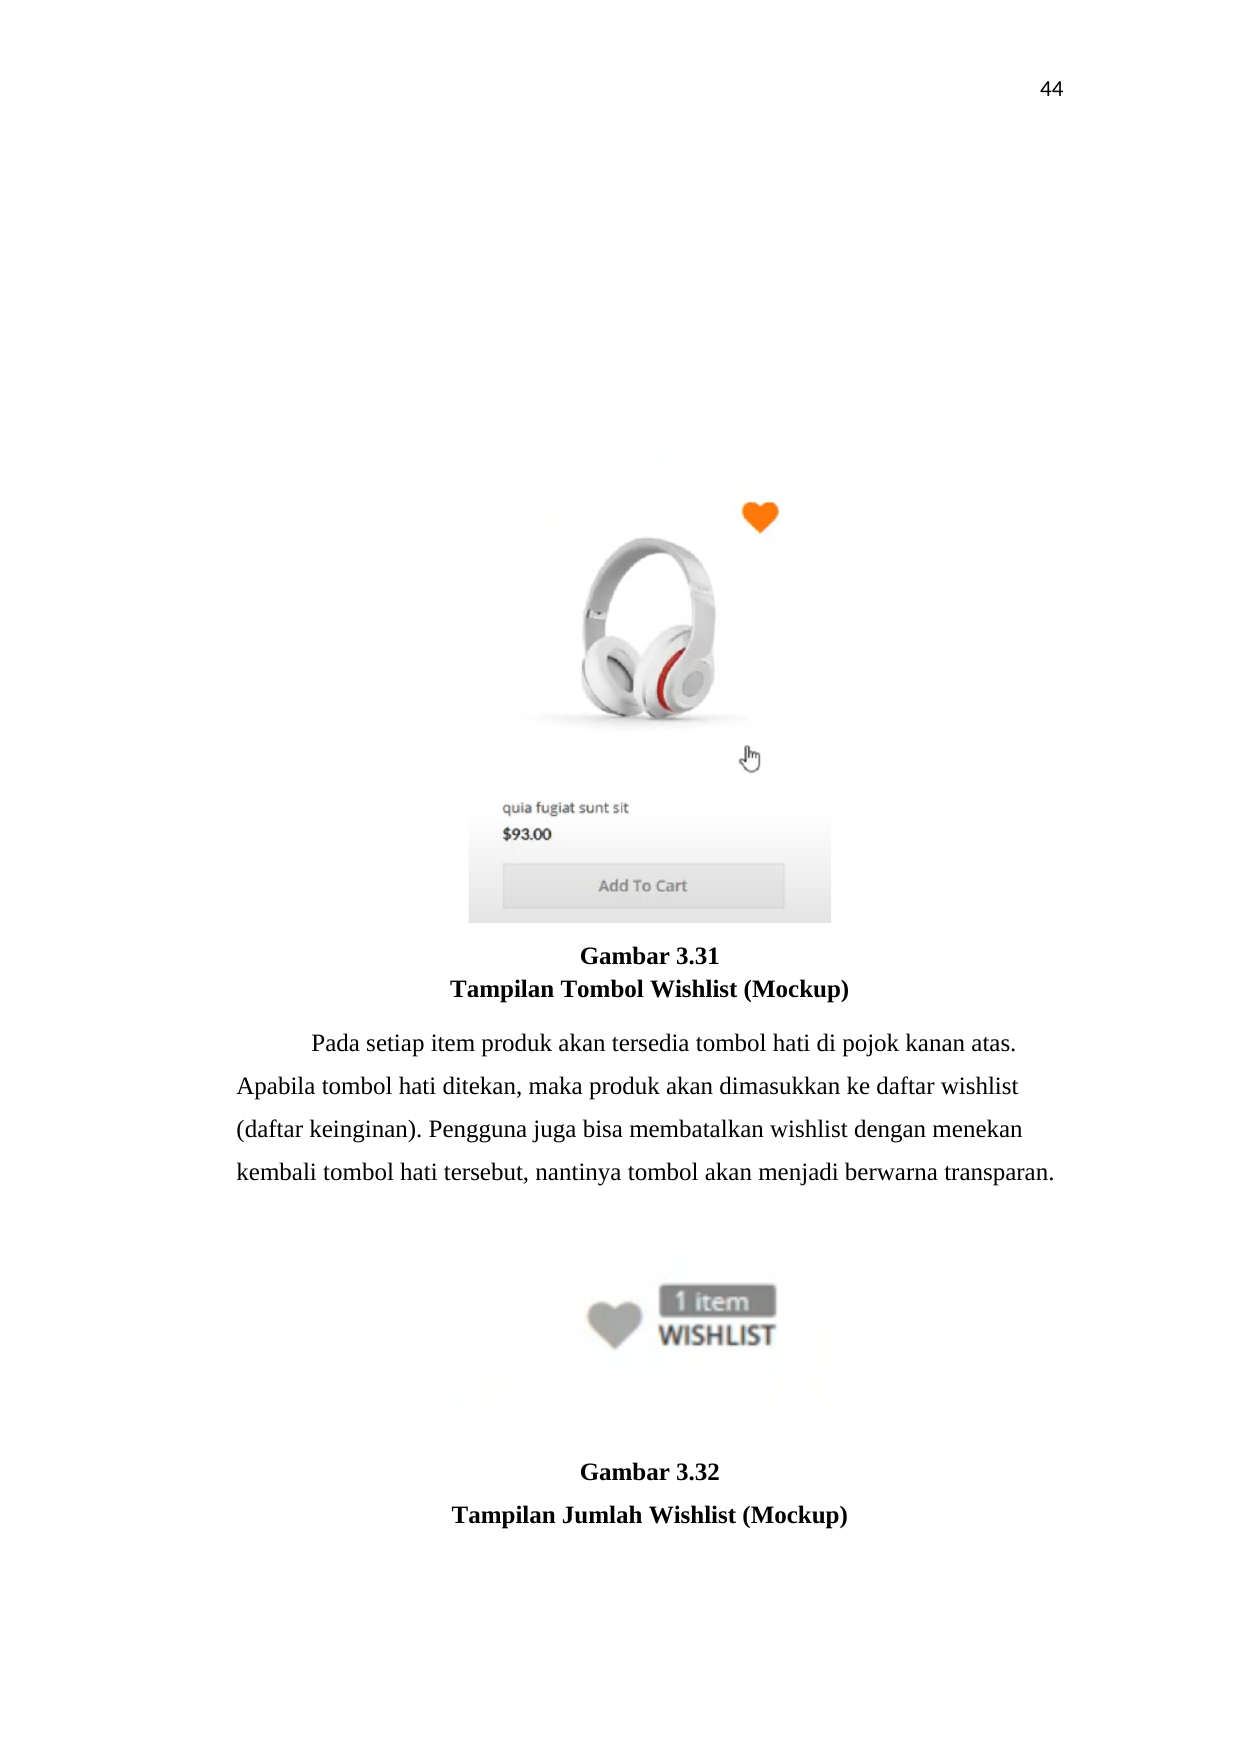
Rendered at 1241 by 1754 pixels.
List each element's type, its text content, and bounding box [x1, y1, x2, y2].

picture [468, 450, 832, 923]
text Pada setiap item produk akan tersedia tombol hati di pojok kanan atas. Apabila tombol hati ditekan, maka produk akan dimasukkan ke daftar wishlist (daftar keinginan). Pengguna juga bisa membatalkan wishlist dengan menekan kembali tombol hati tersebut, nantinya tombol akan menjadi berwarna transparan. [236, 1028, 1063, 1186]
picture [451, 1223, 839, 1408]
